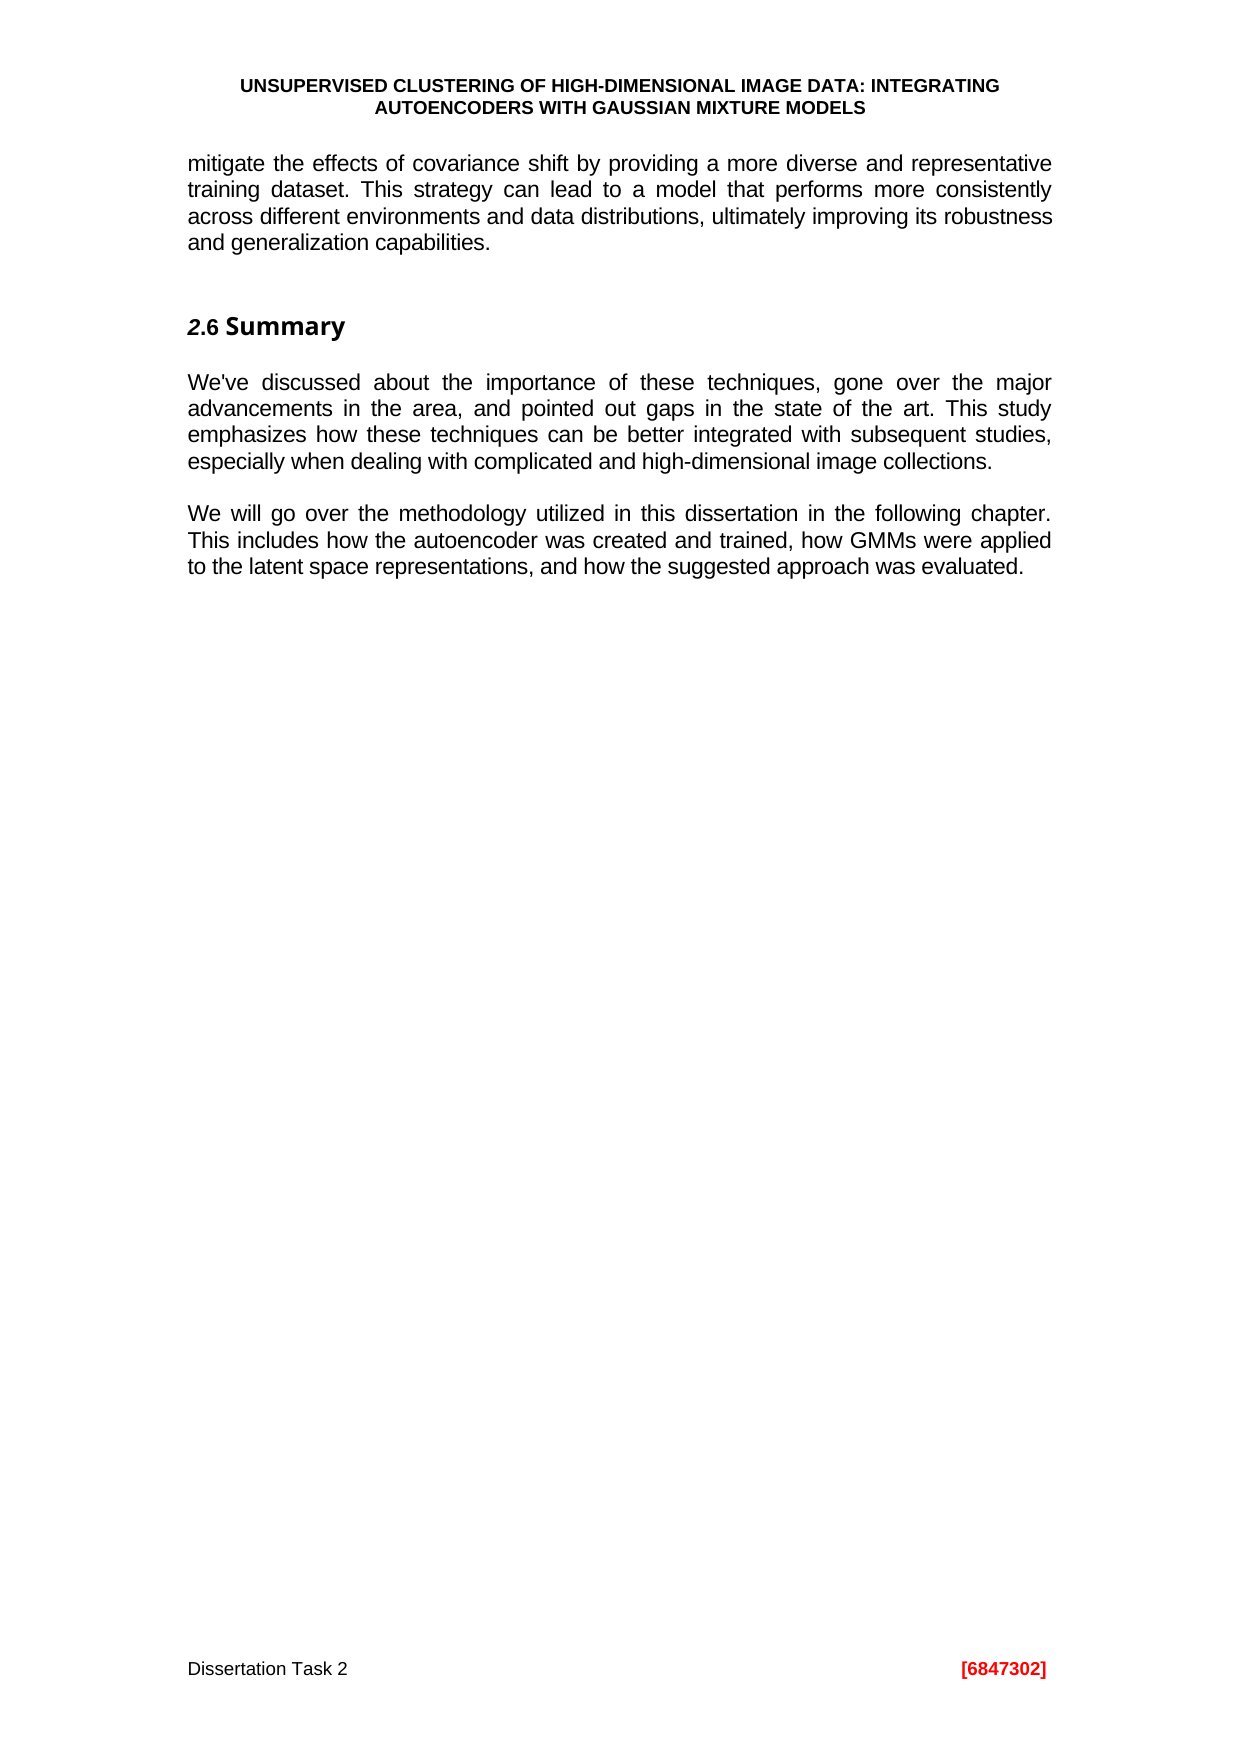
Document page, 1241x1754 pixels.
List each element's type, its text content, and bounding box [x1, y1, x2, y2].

subtitle 2.6 Summary [187, 308, 1053, 342]
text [187, 150, 1053, 255]
text We will go over the methodology utilized in this dissertation in the following chapter. This includes how the autoencoder was created and trained, how GMMs were applied to the latent space representations, and how the suggested approach was evaluated. [187, 500, 1053, 579]
text We've discussed about the importance of these techniques, gone over the major advancements in the area, and pointed out gaps in the state of the art. This study emphasizes how these techniques can be better integrated with subsequent studies, especially when dealing with complicated and high-dimensional image collections. [187, 368, 1053, 474]
